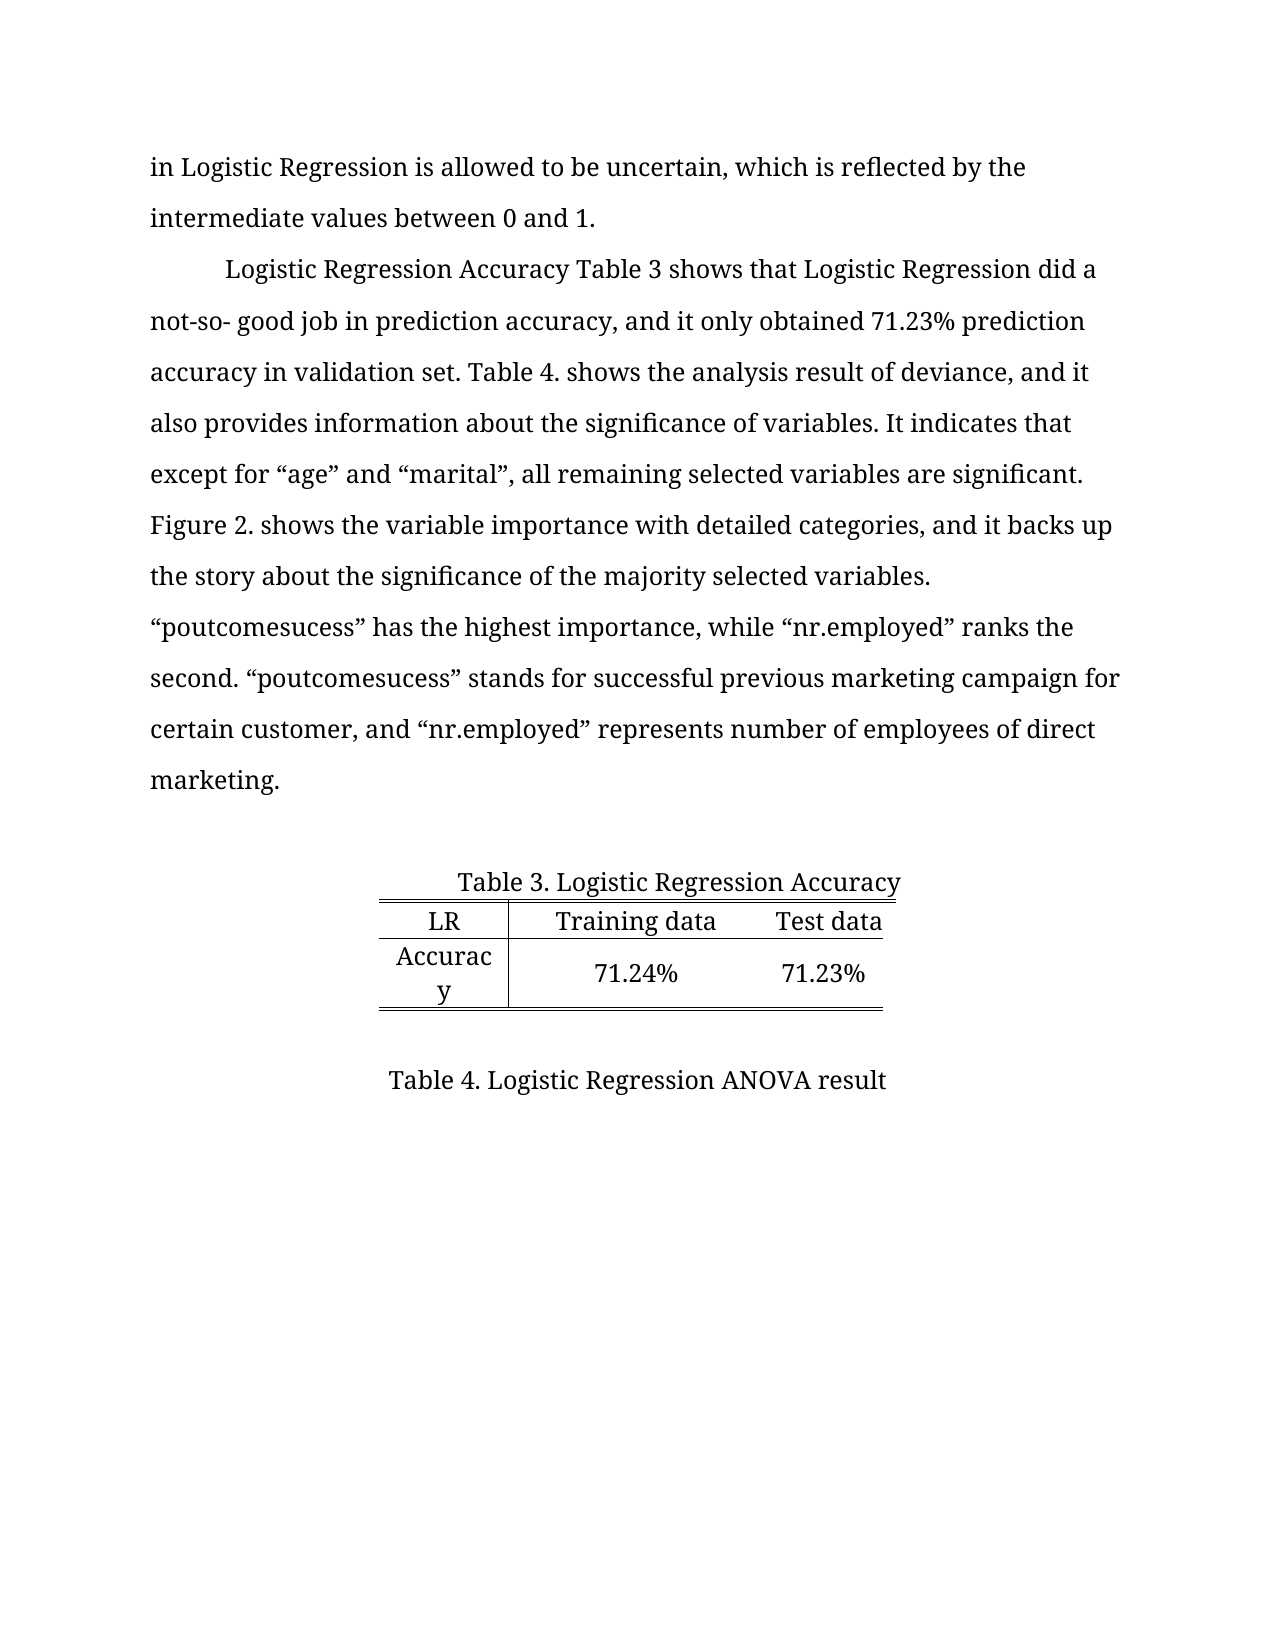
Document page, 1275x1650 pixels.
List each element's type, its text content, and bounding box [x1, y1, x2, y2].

table_cell 71.24% [509, 939, 764, 1007]
table_cell LR [379, 903, 508, 937]
table_cell Test data [764, 903, 883, 937]
table_cell 71.23% [764, 939, 883, 1007]
text Table 4. Logistic Regression ANOVA result [150, 1062, 1125, 1096]
table_cell Training data [509, 903, 764, 937]
table_header Table 3. Logistic Regression Accuracy [379, 865, 867, 899]
text Logistic Regression Accuracy Table 3 shows that Logistic Regression did a not-so- good job in prediction accuracy, and it only obtained 71.23% prediction accuracy in validation set. Table 4. shows the analysis result of deviance, and it also provides information about the significance of variables. It indicates that except for “age” and “marital”, all remaining selected variables are significant. Figure 2. shows the variable importance with detailed categories, and it backs up the story about the significance of the majority selected variables. “poutcomesucess” has the highest importance, while “nr.employed” ranks the second. “poutcomesucess” stands for successful previous marketing campaign for certain customer, and “nr.employed” represents number of employees of direct marketing. [150, 252, 1125, 797]
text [150, 150, 1125, 235]
table_cell Accuracy [379, 939, 508, 1007]
table_header [867, 865, 896, 899]
